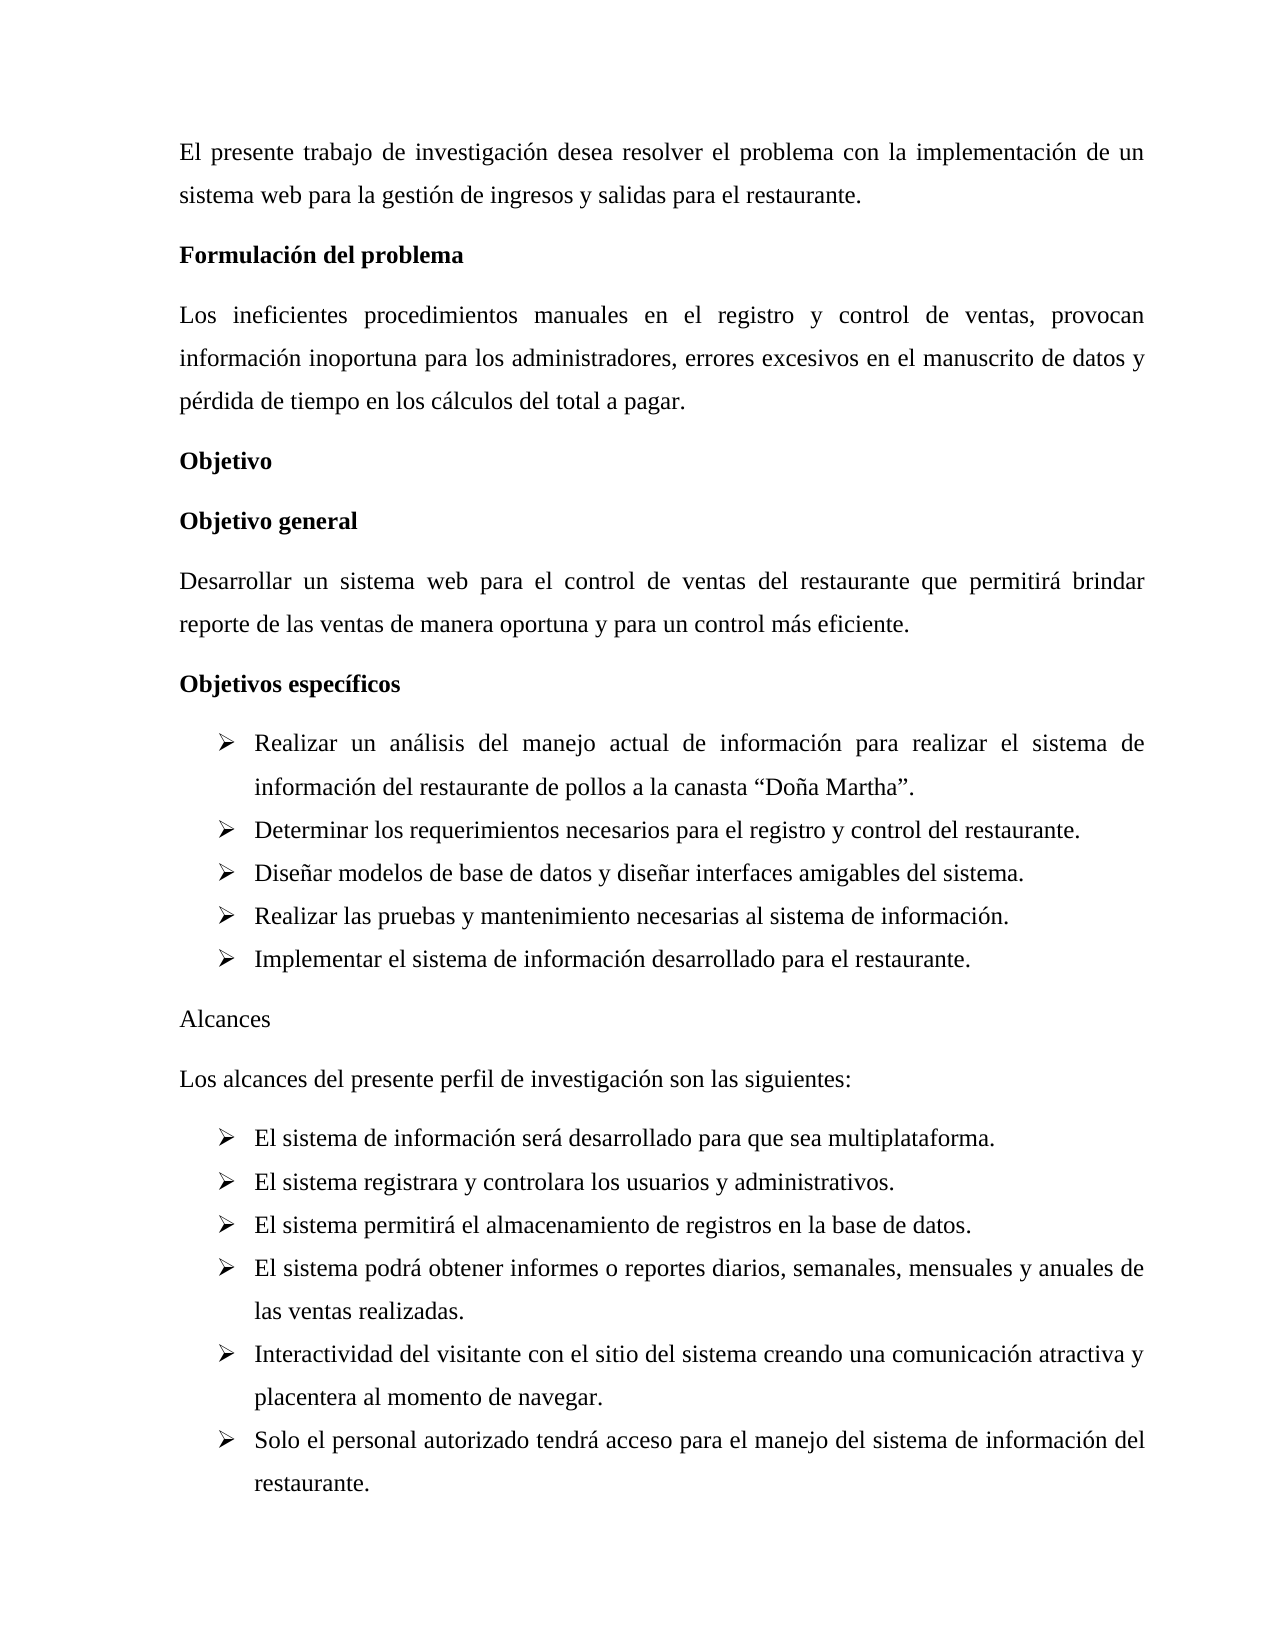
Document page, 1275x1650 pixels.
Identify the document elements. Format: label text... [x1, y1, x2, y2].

list Realizar las pruebas y mantenimiento necesarias al sistema de información. [217, 901, 1146, 930]
list Interactividad del visitante con el sitio del sistema creando una comunicación atractiva y placentera al momento de navegar. [217, 1339, 1146, 1411]
list Diseñar modelos de base de datos y diseñar interfaces amigables del sistema. [217, 858, 1146, 887]
list Realizar un análisis del manejo actual de información para realizar el sistema de información del restaurante de pollos a la canasta “Doña Martha”. [217, 728, 1146, 800]
text Objetivos específicos [179, 669, 1146, 697]
list Determinar los requerimientos necesarios para el registro y control del restaurante. [217, 815, 1146, 843]
text Alcances [179, 1004, 1146, 1033]
list Solo el personal autorizado tendrá acceso para el manejo del sistema de información del restaurante. [217, 1425, 1146, 1497]
text Objetivo general [179, 506, 1146, 535]
text Formulación del problema [179, 240, 1146, 269]
text Desarrollar un sistema web para el control de ventas del restaurante que permitirá brindar reporte de las ventas de manera oportuna y para un control más eficiente. [179, 566, 1146, 638]
list El sistema podrá obtener informes o reportes diarios, semanales, mensuales y anuales de las ventas realizadas. [217, 1253, 1146, 1325]
list El sistema de información será desarrollado para que sea multiplataforma. [217, 1123, 1146, 1152]
list El sistema registrara y controlara los usuarios y administrativos. [217, 1167, 1146, 1195]
list El sistema permitirá el almacenamiento de registros en la base de datos. [217, 1210, 1146, 1238]
list Implementar el sistema de información desarrollado para el restaurante. [217, 944, 1146, 973]
text Los ineficientes procedimientos manuales en el registro y control de ventas, provocan información inoportuna para los administradores, errores excesivos en el manuscrito de datos y pérdida de tiempo en los cálculos del total a pagar. [179, 300, 1146, 415]
text El presente trabajo de investigación desea resolver el problema con la implementación de un sistema web para la gestión de ingresos y salidas para el restaurante. [179, 137, 1146, 209]
text Objetivo [179, 446, 1146, 475]
text Los alcances del presente perfil de investigación son las siguientes: [179, 1064, 1146, 1092]
